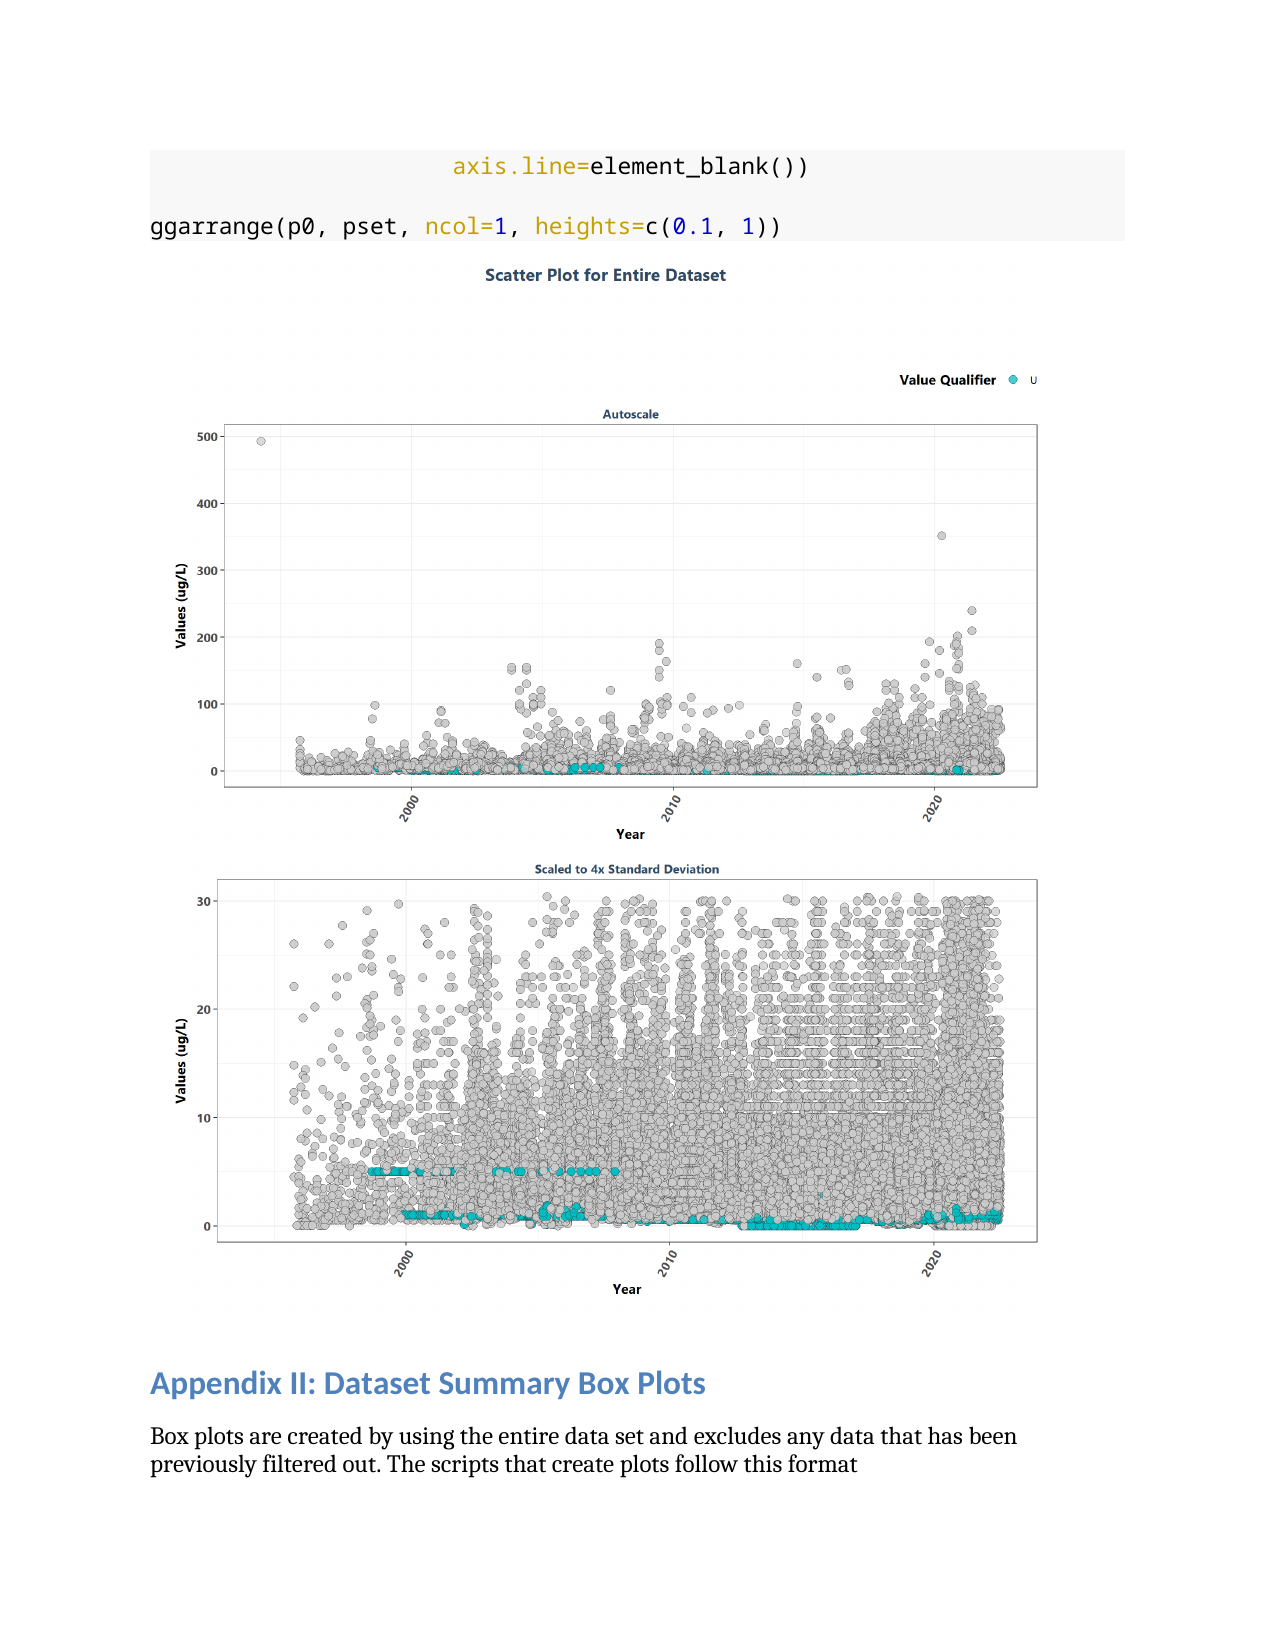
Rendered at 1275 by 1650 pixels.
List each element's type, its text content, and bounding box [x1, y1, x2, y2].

subtitle Appendix II: Dataset Summary Box Plots [150, 1362, 1125, 1403]
text Box plots are created by using the entire data set and excludes any data that has been previously filtered out. The scripts that create plots follow this format [150, 1422, 1125, 1479]
picture [168, 262, 1044, 1312]
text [150, 150, 1125, 241]
